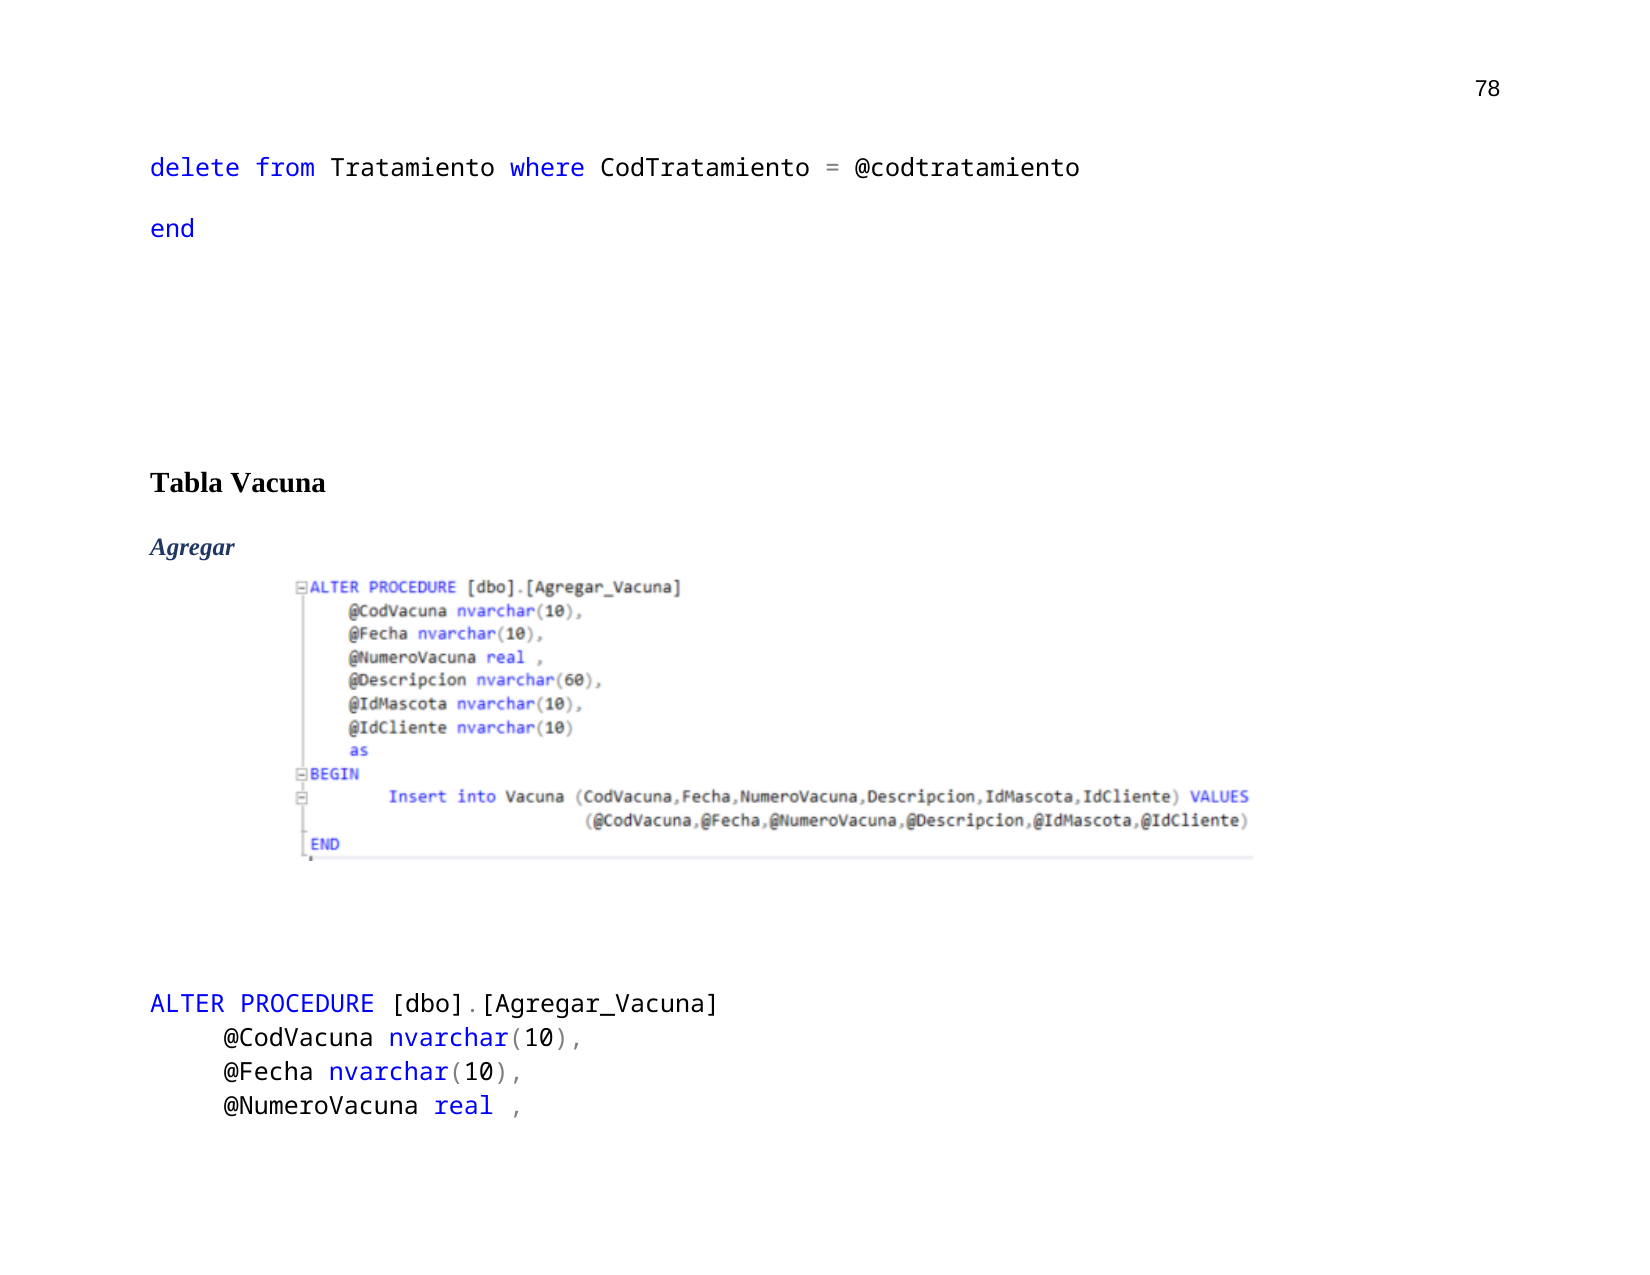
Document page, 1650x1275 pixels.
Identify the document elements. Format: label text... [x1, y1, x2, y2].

text end [150, 210, 1500, 244]
text ALTER PROCEDURE [dbo].[Agregar_Vacuna] [150, 985, 1500, 1019]
text delete from Tratamiento where CodTratamiento = @codtratamiento [150, 150, 1500, 184]
picture [286, 563, 1254, 861]
text @NumeroVacuna real , [150, 1088, 1500, 1122]
subtitle Tabla Vacuna [150, 465, 1500, 498]
subtitle Agregar [150, 532, 1500, 561]
text @CodVacuna nvarchar(10), [150, 1019, 1500, 1053]
text @Fecha nvarchar(10), [150, 1053, 1500, 1088]
